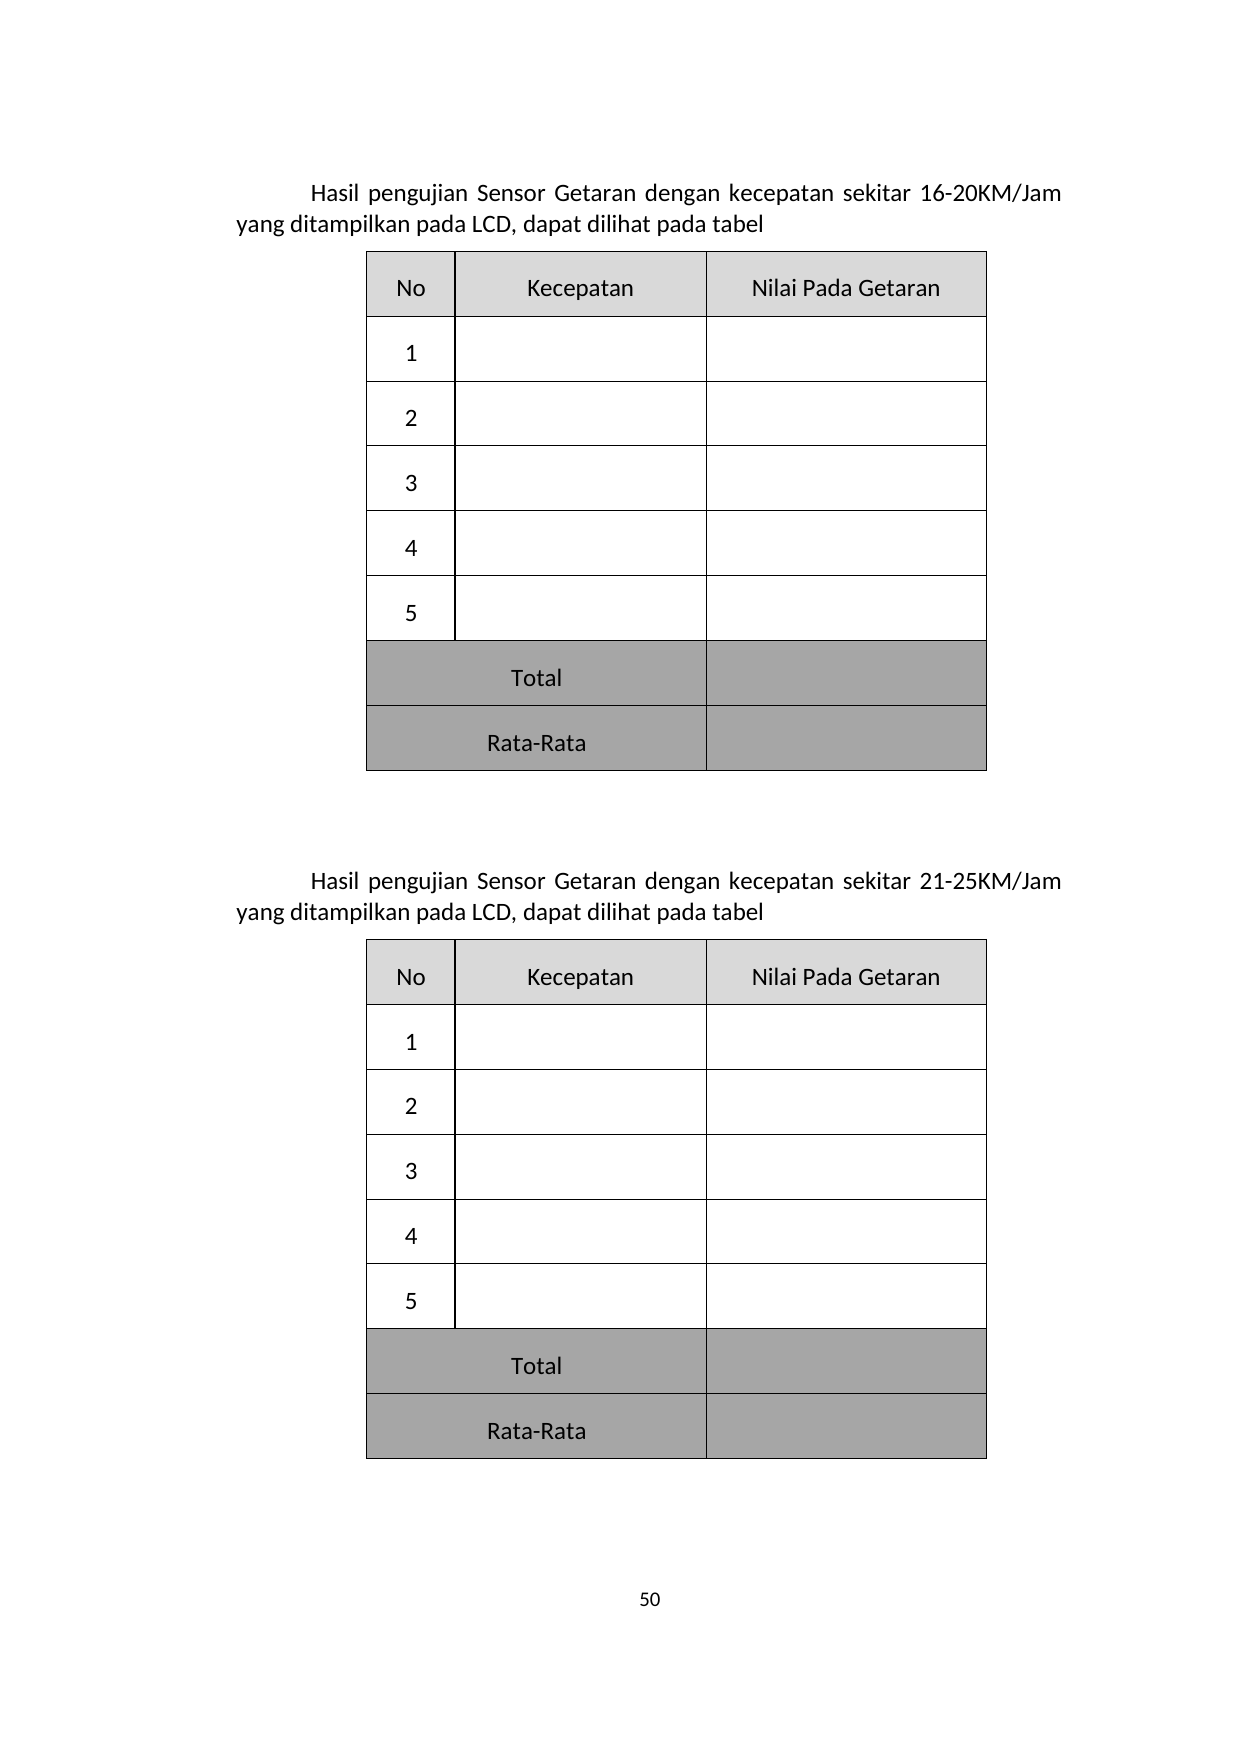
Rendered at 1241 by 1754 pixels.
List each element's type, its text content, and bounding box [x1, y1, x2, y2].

table_cell [456, 1135, 706, 1198]
table_cell 4 [367, 511, 454, 575]
table_cell [707, 641, 986, 705]
table_cell [707, 1329, 986, 1393]
table_cell 2 [367, 1070, 454, 1133]
table_cell 4 [367, 1200, 454, 1263]
table_cell 1 [367, 1005, 454, 1069]
table_cell [456, 511, 706, 575]
table_cell 3 [367, 1135, 454, 1198]
table_header Nilai Pada Getaran [707, 940, 986, 1004]
table_cell [456, 1200, 706, 1263]
table_cell Total [367, 1329, 706, 1393]
table_header No [367, 940, 454, 1004]
table_cell [707, 382, 986, 445]
table_cell [456, 576, 706, 640]
table_cell [456, 1070, 706, 1133]
table_cell [707, 1264, 986, 1328]
table_cell 5 [367, 576, 454, 640]
table_cell [707, 446, 986, 510]
table_cell [456, 1264, 706, 1328]
table_cell [707, 511, 986, 575]
table_cell [707, 1135, 986, 1198]
table_header No [367, 252, 454, 316]
table_cell [707, 576, 986, 640]
table_cell [456, 382, 706, 445]
table_cell Rata-Rata [367, 1394, 706, 1458]
table_header Kecepatan [456, 252, 706, 316]
table_cell [707, 706, 986, 770]
table_header Kecepatan [456, 940, 706, 1004]
text Hasil pengujian Sensor Getaran dengan kecepatan sekitar 21-25KM/Jam yang ditampilkan pada LCD, dapat dilihat pada tabel [236, 865, 1063, 926]
table_header Nilai Pada Getaran [707, 252, 986, 316]
table_cell 2 [367, 382, 454, 445]
table_cell [707, 1200, 986, 1263]
table_cell [456, 317, 706, 381]
table_cell [456, 446, 706, 510]
table_cell Total [367, 641, 706, 705]
table_cell [707, 1070, 986, 1133]
table_cell [456, 1005, 706, 1069]
table_cell [707, 317, 986, 381]
table_cell [707, 1394, 986, 1458]
table_cell 1 [367, 317, 454, 381]
table_cell 5 [367, 1264, 454, 1328]
table_cell Rata-Rata [367, 706, 706, 770]
table_cell 3 [367, 446, 454, 510]
text Hasil pengujian Sensor Getaran dengan kecepatan sekitar 16-20KM/Jam yang ditampilkan pada LCD, dapat dilihat pada tabel [236, 177, 1063, 238]
table_cell [707, 1005, 986, 1069]
